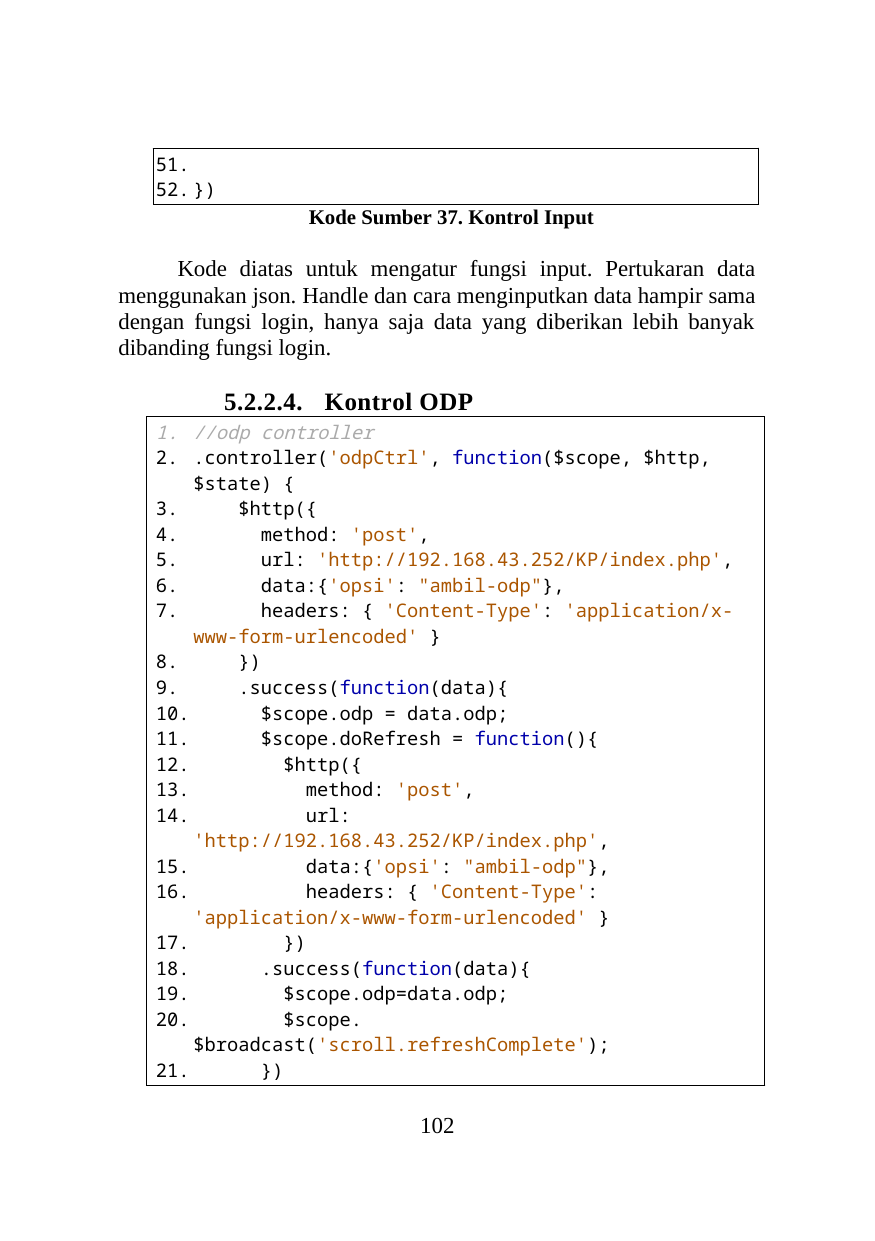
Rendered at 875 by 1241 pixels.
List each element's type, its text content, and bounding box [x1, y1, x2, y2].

list $scope.doRefresh = function(){ [147, 722, 764, 748]
list headers: { 'Content-Type': 'application/x-www-form-urlencoded' } [147, 875, 764, 926]
list $http({ [147, 492, 764, 518]
list headers: { 'Content-Type': 'application/x-www-form-urlencoded' } [147, 594, 764, 646]
list //odp controller [147, 417, 764, 441]
list method: 'post', [147, 773, 764, 799]
list url: 'http://192.168.43.252/KP/index.php', [147, 799, 764, 850]
list }) [147, 926, 764, 952]
text Kode diatas untuk mengatur fungsi input. Pertukaran data menggunakan json. Handle dan cara menginputkan data hampir sama dengan fungsi login, hanya saja data yang diberikan lebih banyak dibanding fungsi login. [118, 255, 756, 361]
text Kode Sumber 37. Kontrol Input [146, 205, 756, 229]
list data:{'opsi': "ambil-odp"}, [147, 850, 764, 875]
list $scope.$broadcast('scroll.refreshComplete'); [147, 1003, 764, 1054]
subtitle Kontrol ODP [224, 387, 756, 416]
list }) [147, 646, 764, 671]
list url: 'http://192.168.43.252/KP/index.php', [147, 543, 764, 569]
list $scope.odp = data.odp; [147, 697, 764, 722]
list method: 'post', [147, 518, 764, 543]
list data:{'opsi': "ambil-odp"}, [147, 569, 764, 594]
list $scope.odp=data.odp; [147, 977, 764, 1003]
list }) [147, 1054, 764, 1085]
list }) [154, 173, 758, 204]
list .success(function(data){ [147, 671, 764, 697]
list .controller('odpCtrl', function($scope, $http, $state) { [147, 441, 764, 492]
list $http({ [147, 748, 764, 773]
list .success(function(data){ [147, 952, 764, 977]
